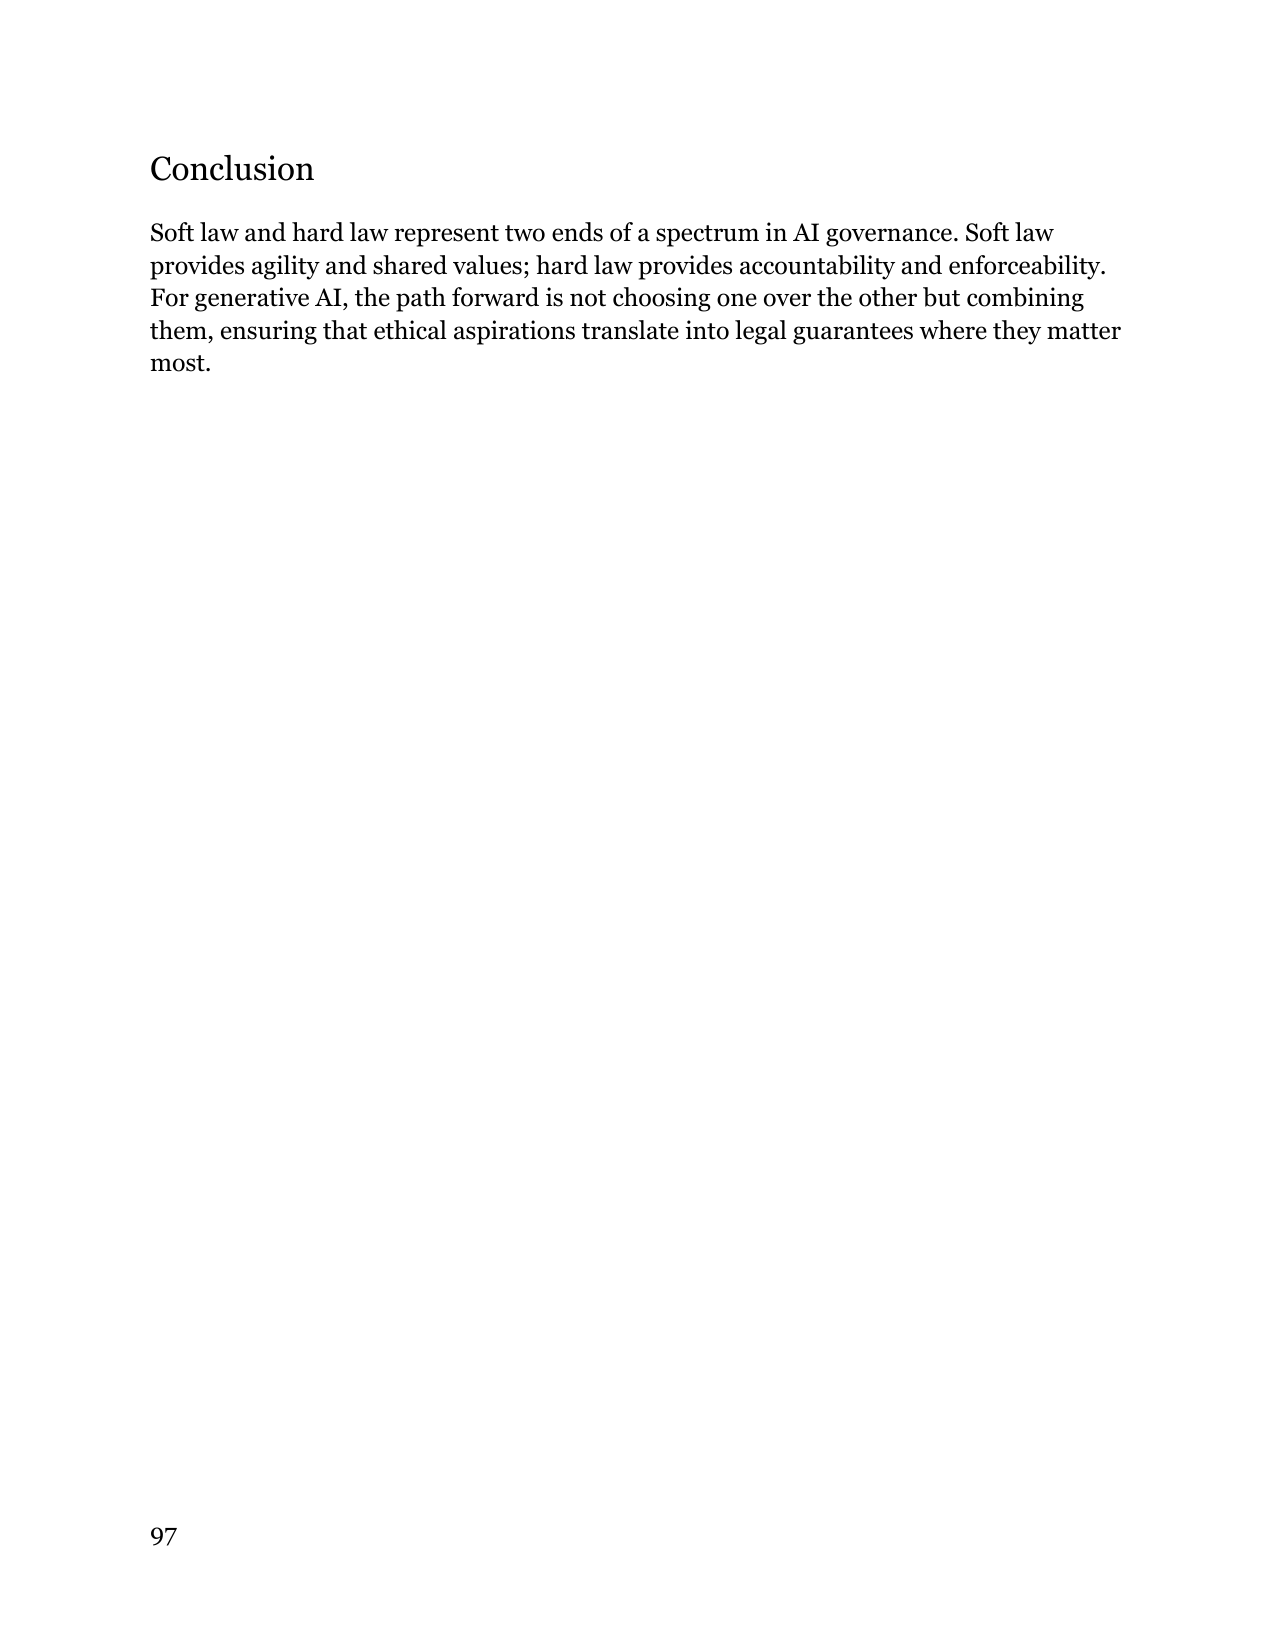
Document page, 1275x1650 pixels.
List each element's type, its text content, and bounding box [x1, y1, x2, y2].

text Soft law and hard law represent two ends of a spectrum in AI governance. Soft law provides agility and shared values; hard law provides accountability and enforceability. For generative AI, the path forward is not choosing one over the other but combining them, ensuring that ethical aspirations translate into legal guarantees where they matter most. [150, 218, 1125, 377]
subtitle Conclusion [150, 150, 1125, 188]
